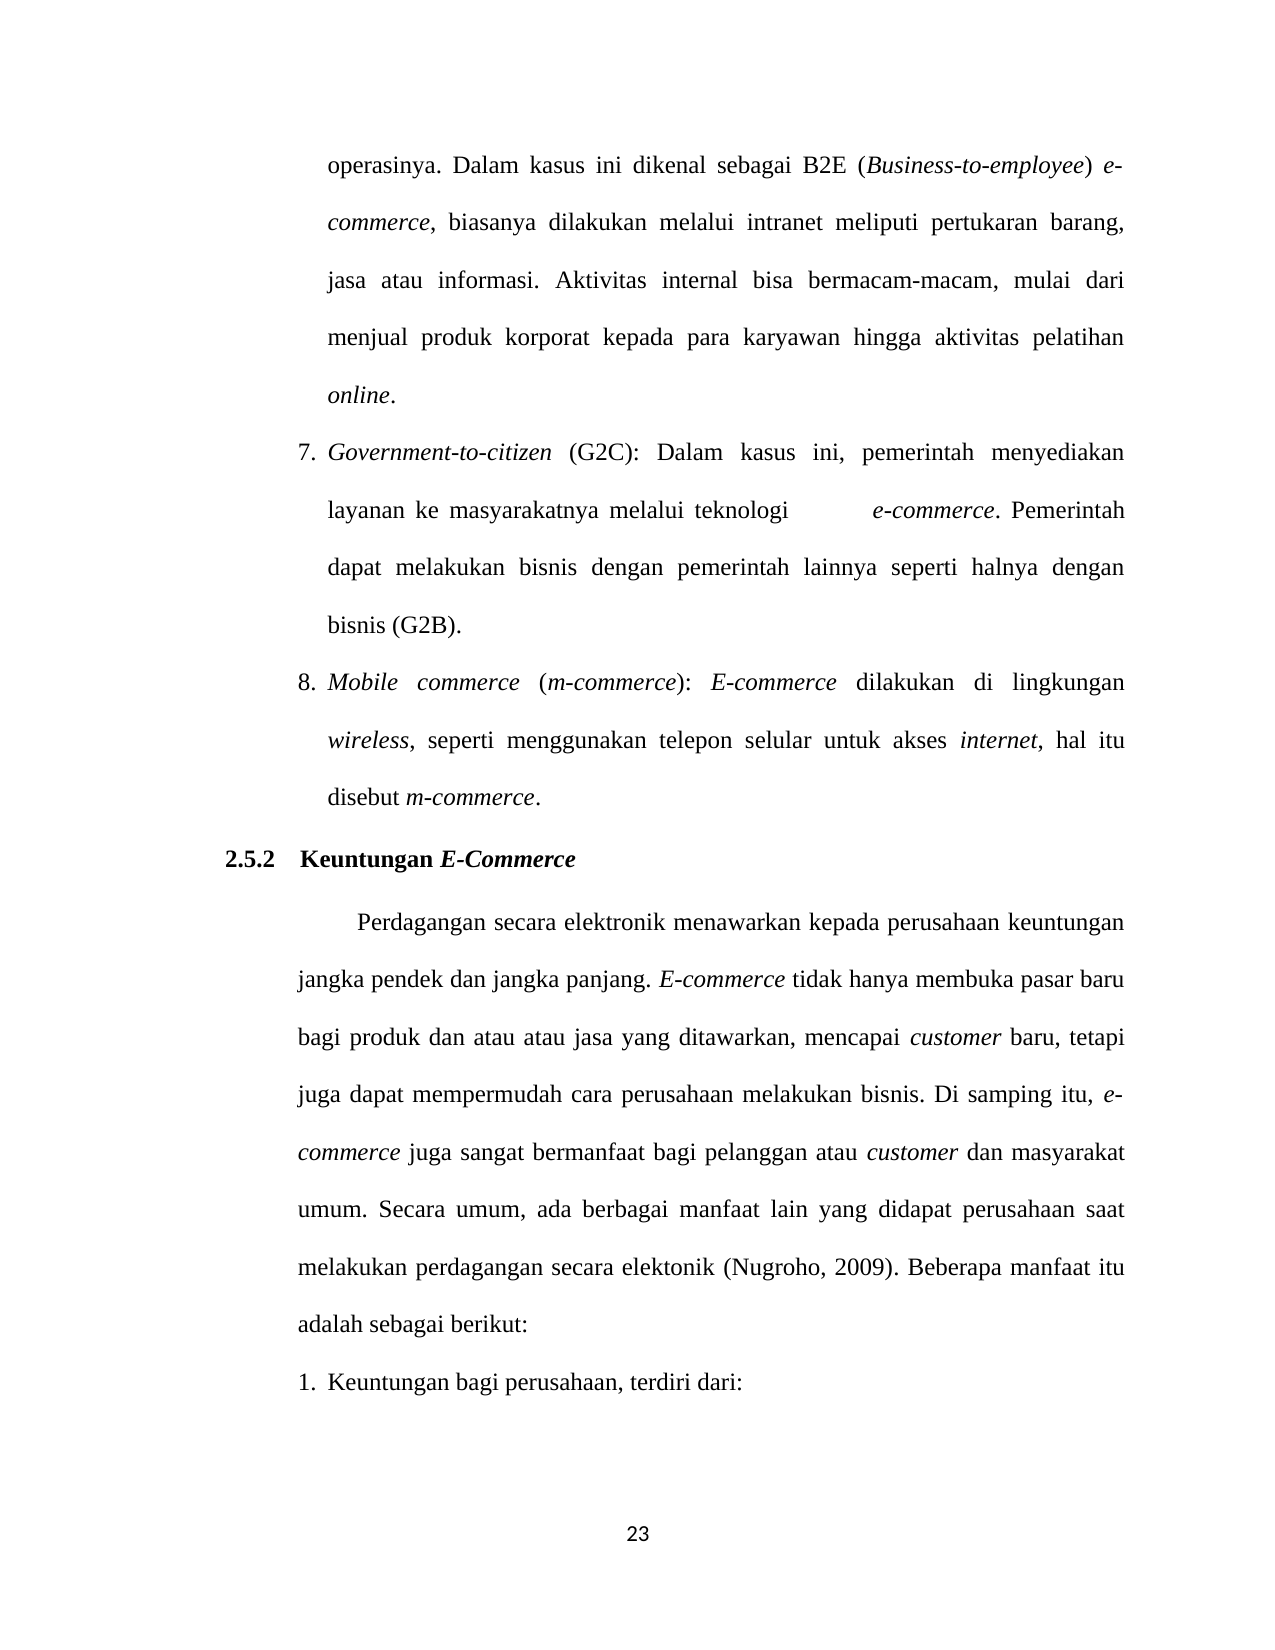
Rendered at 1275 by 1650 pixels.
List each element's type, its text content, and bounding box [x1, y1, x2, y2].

list Mobile commerce (m-commerce): E-commerce dilakukan di lingkungan wireless, seperti menggunakan telepon selular untuk akses internet, hal itu disebut m-commerce. [298, 667, 1125, 811]
list Keuntungan bagi perusahaan, terdiri dari: [298, 1367, 1125, 1396]
list Government-to-citizen (G2C): Dalam kasus ini, pemerintah menyediakan layanan ke masyarakatnya melalui teknologi e-commerce. Pemerintah dapat melakukan bisnis dengan pemerintah lainnya seperti halnya dengan bisnis (G2B). [298, 437, 1125, 639]
text Perdagangan secara elektronik menawarkan kepada perusahaan keuntungan jangka pendek dan jangka panjang. E-commerce tidak hanya membuka pasar baru bagi produk dan atau atau jasa yang ditawarkan, mencapai customer baru, tetapi juga dapat mempermudah cara perusahaan melakukan bisnis. Di samping itu, e-commerce juga sangat bermanfaat bagi pelanggan atau customer dan masyarakat umum. Secara umum, ada berbagai manfaat lain yang didapat perusahaan saat melakukan perdagangan secara elektonik. Beberapa manfaat itu adalah sebagai berikut: [298, 907, 1125, 1338]
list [298, 150, 1125, 409]
subtitle 2.5.2 Keuntungan E-Commerce [150, 844, 1125, 873]
